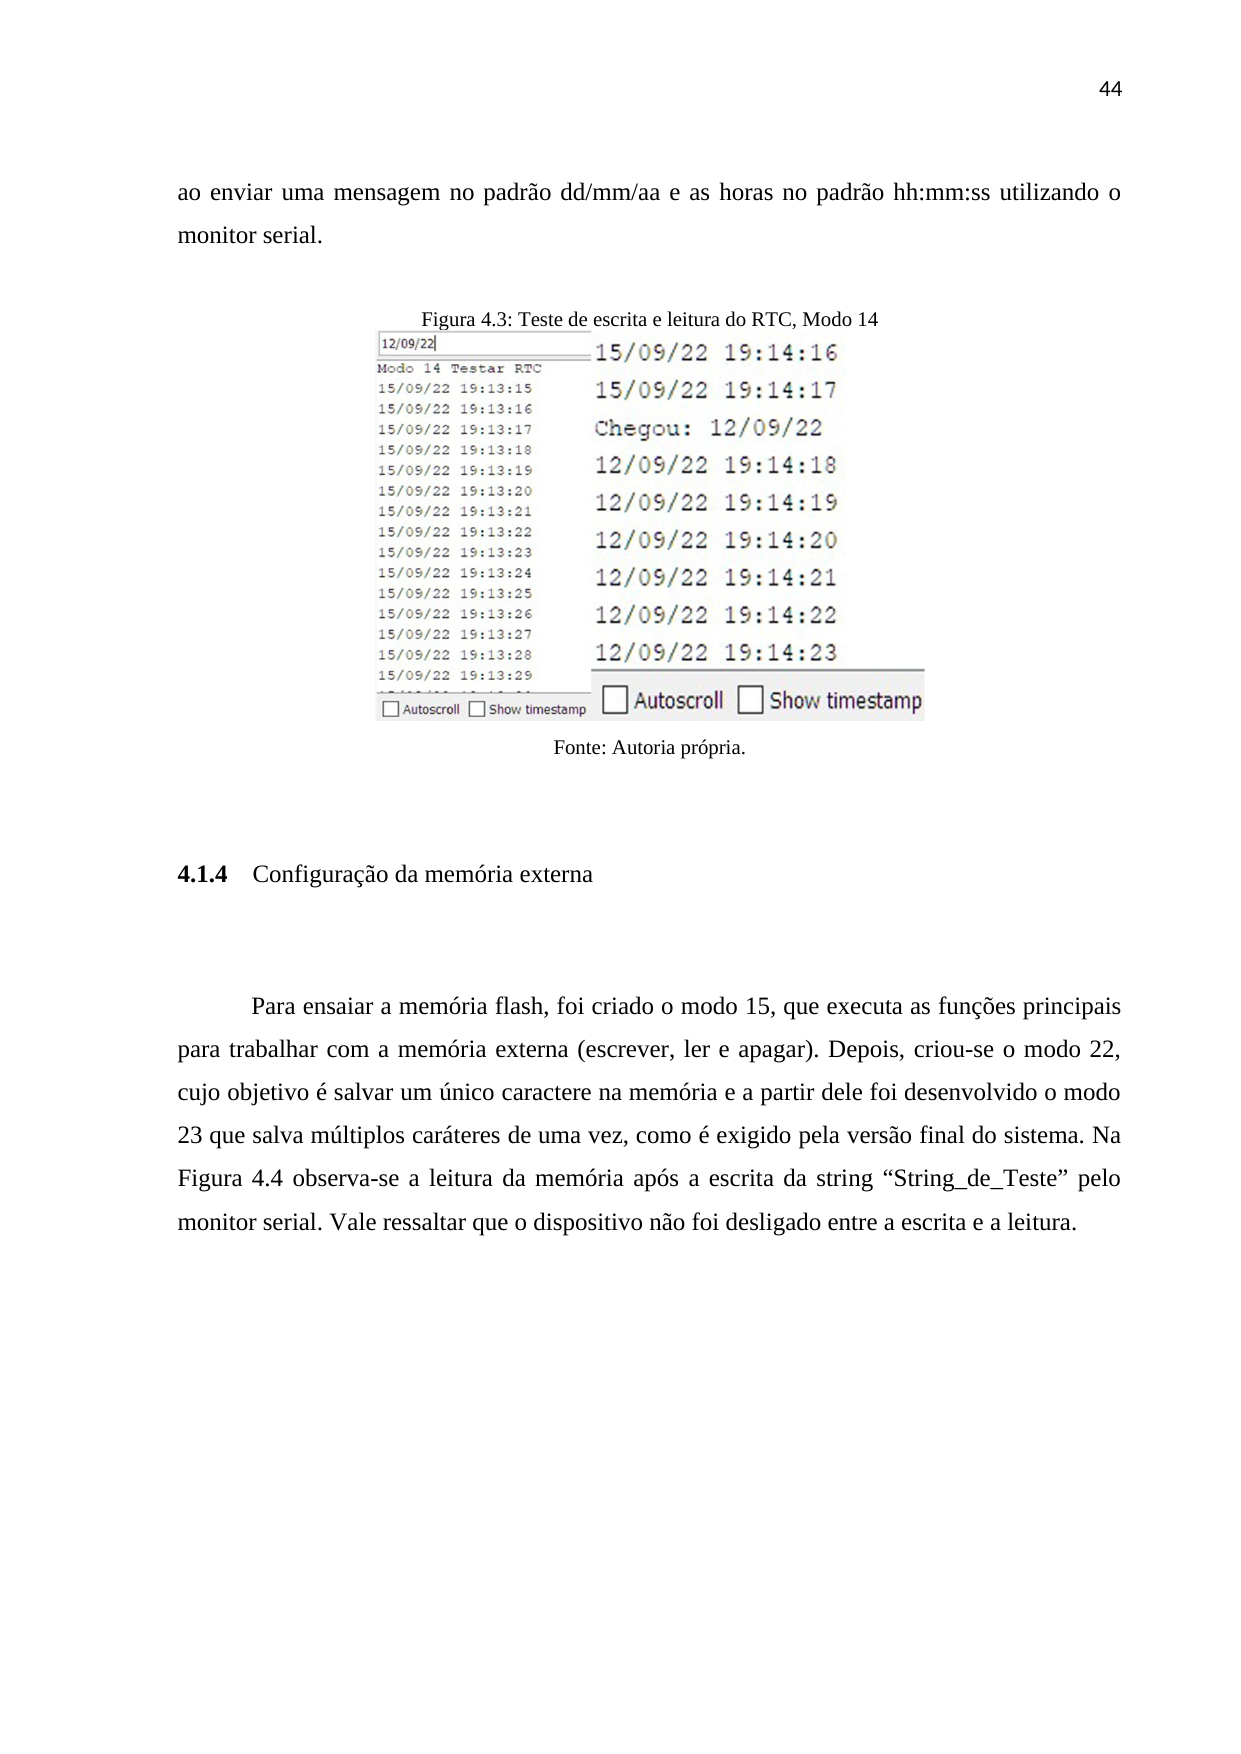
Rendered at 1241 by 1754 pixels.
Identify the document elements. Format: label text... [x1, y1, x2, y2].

picture [374, 330, 925, 721]
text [177, 177, 1122, 249]
text Fonte: Autoria própria. [177, 734, 1122, 759]
text Figura 4.3: Teste de escrita e leitura do RTC, Modo 14 [177, 307, 1122, 331]
text Para ensaiar a memória flash, foi criado o modo 15, que executa as funções principais para trabalhar com a memória externa (escrever, ler e apagar). Depois, criou-se o modo 22, cujo objetivo é salvar um único caractere na memória e a partir dele foi desenvolvido o modo 23 que salva múltiplos caráteres de uma vez, como é exigido pela versão final do sistema. Na Figura 4.4 observa-se a leitura da memória após a escrita da string “String_de_Teste” pelo monitor serial. Vale ressaltar que o dispositivo não foi desligado entre a escrita e a leitura. [177, 991, 1122, 1235]
subtitle Configuração da memória externa [177, 859, 1122, 888]
